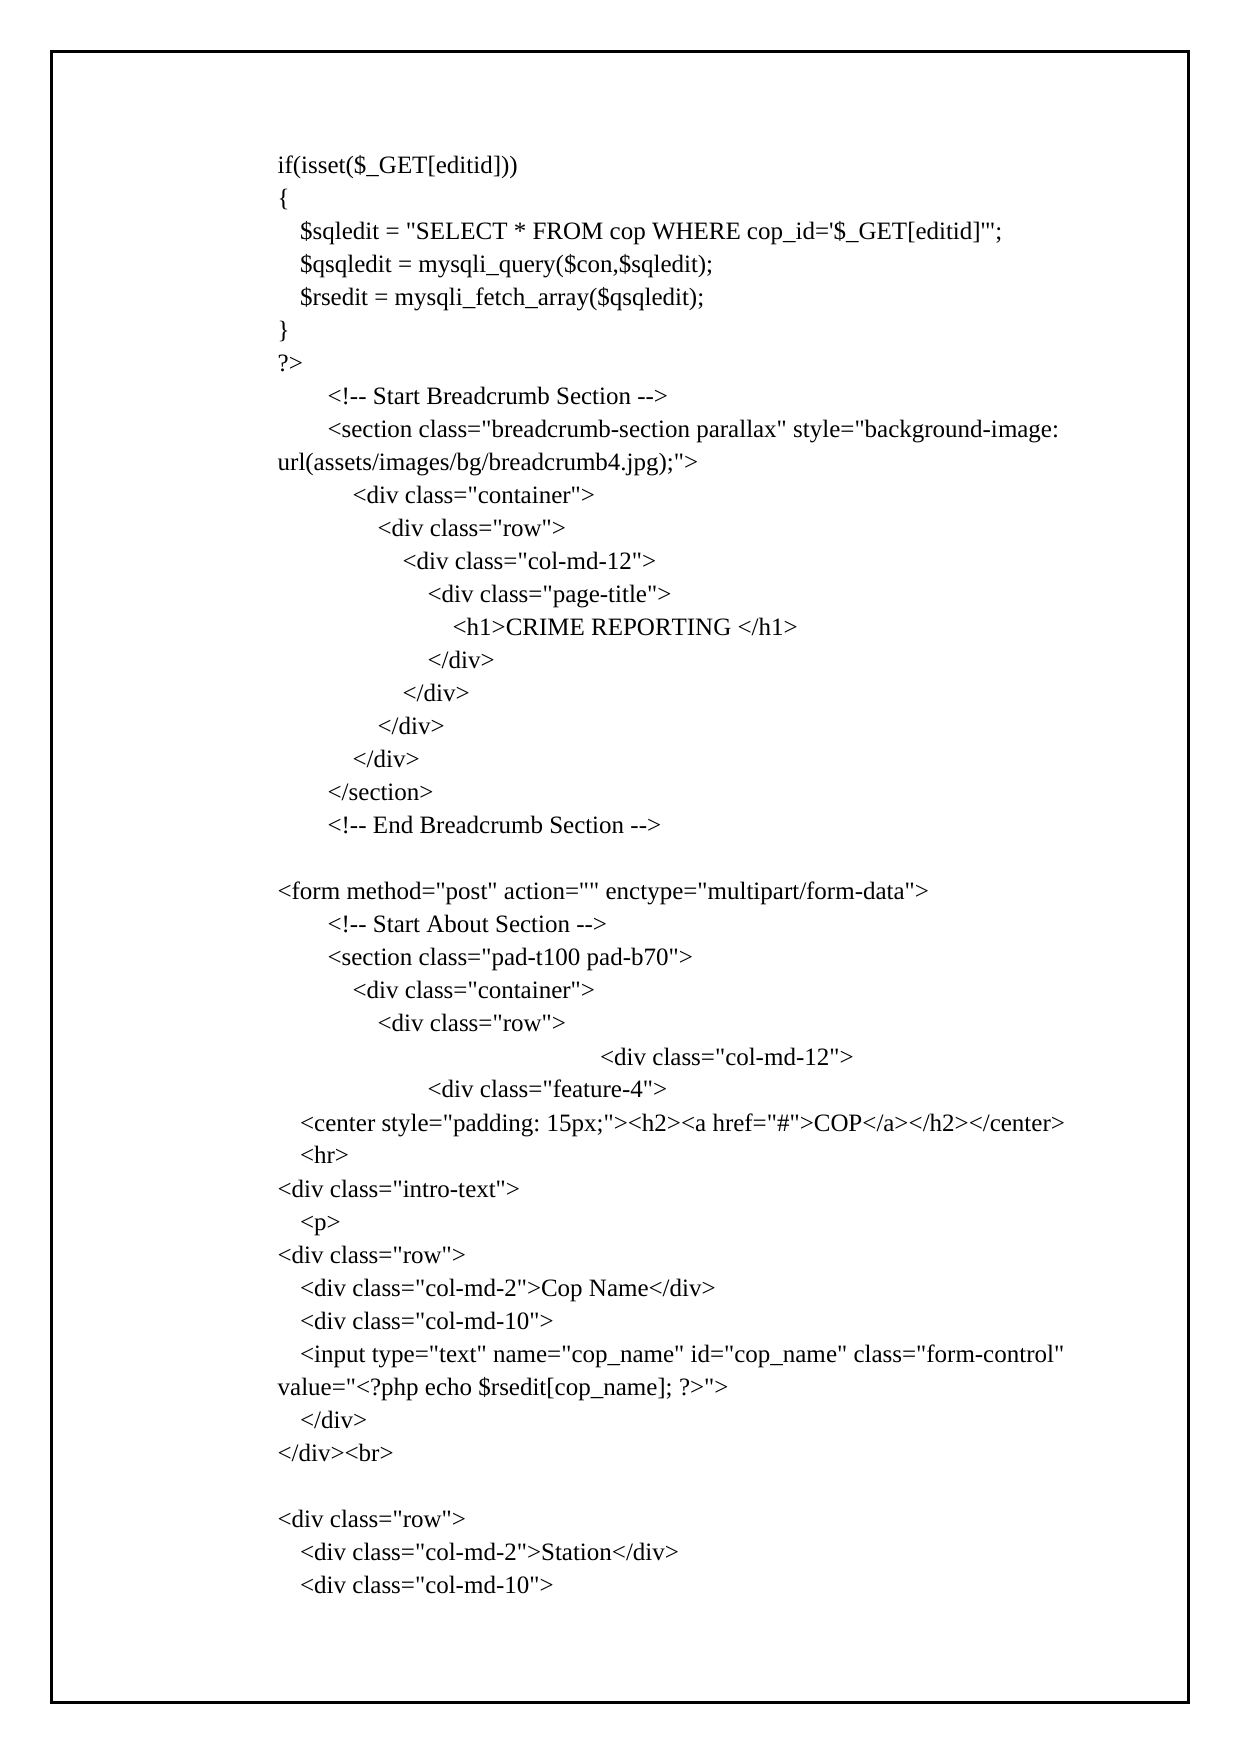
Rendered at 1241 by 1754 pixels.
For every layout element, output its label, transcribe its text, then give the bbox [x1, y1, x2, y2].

list <div class="row"> [277, 1240, 1137, 1268]
list <!-- Start About Section --> [277, 909, 1137, 938]
list <input type="text" name="cop_name" id="cop_name" class="form-control" value="<?php echo $rsedit[cop_name]; ?>"> [277, 1339, 1137, 1401]
list <div class="row"> [277, 513, 1137, 542]
list </section> [277, 777, 1137, 806]
list </div> [277, 744, 1137, 773]
list <div class="col-md-12"> [277, 1042, 1137, 1070]
list <hr> [277, 1141, 1137, 1169]
list <div class="container"> [277, 976, 1137, 1004]
list </div><br> [277, 1438, 1137, 1467]
list <div class="col-md-2">Station</div> [277, 1537, 1137, 1566]
list <div class="page-title"> [277, 579, 1137, 608]
list <form method="post" action="" enctype="multipart/form-data"> [277, 876, 1137, 905]
list <section class="breadcrumb-section parallax" style="background-image: url(assets/images/bg/breadcrumb4.jpg);"> [277, 414, 1137, 476]
list <div class="row"> [277, 1504, 1137, 1533]
list <div class="col-md-12"> [277, 546, 1137, 575]
list </div> [277, 678, 1137, 707]
list <div class="intro-text"> [277, 1174, 1137, 1202]
list ?> [277, 348, 1137, 377]
list <h1>CRIME REPORTING </h1> [277, 612, 1137, 641]
list <div class="col-md-10"> [277, 1306, 1137, 1334]
list { [277, 183, 1137, 212]
list <center style="padding: 15px;"><h2><a href="#">COP</a></h2></center> [277, 1108, 1137, 1136]
list <div class="container"> [277, 480, 1137, 509]
list $rsedit = mysqli_fetch_array($qsqledit); [277, 282, 1137, 311]
list <div class="row"> [277, 1008, 1137, 1037]
list $qsqledit = mysqli_query($con,$sqledit); [277, 249, 1137, 278]
list <div class="col-md-2">Cop Name</div> [277, 1273, 1137, 1301]
list <!-- Start Breadcrumb Section --> [277, 381, 1137, 410]
list <p> [277, 1207, 1137, 1235]
list <div class="feature-4"> [277, 1074, 1137, 1103]
list </div> [277, 645, 1137, 674]
list <div class="col-md-10"> [277, 1570, 1137, 1599]
list if(isset($_GET[editid])) [277, 150, 1137, 179]
list } [277, 315, 1137, 344]
list <!-- End Breadcrumb Section --> [277, 810, 1137, 839]
list <section class="pad-t100 pad-b70"> [277, 942, 1137, 971]
list </div> [277, 1405, 1137, 1433]
list </div> [277, 711, 1137, 740]
list $sqledit = "SELECT * FROM cop WHERE cop_id='$_GET[editid]'"; [277, 216, 1137, 245]
